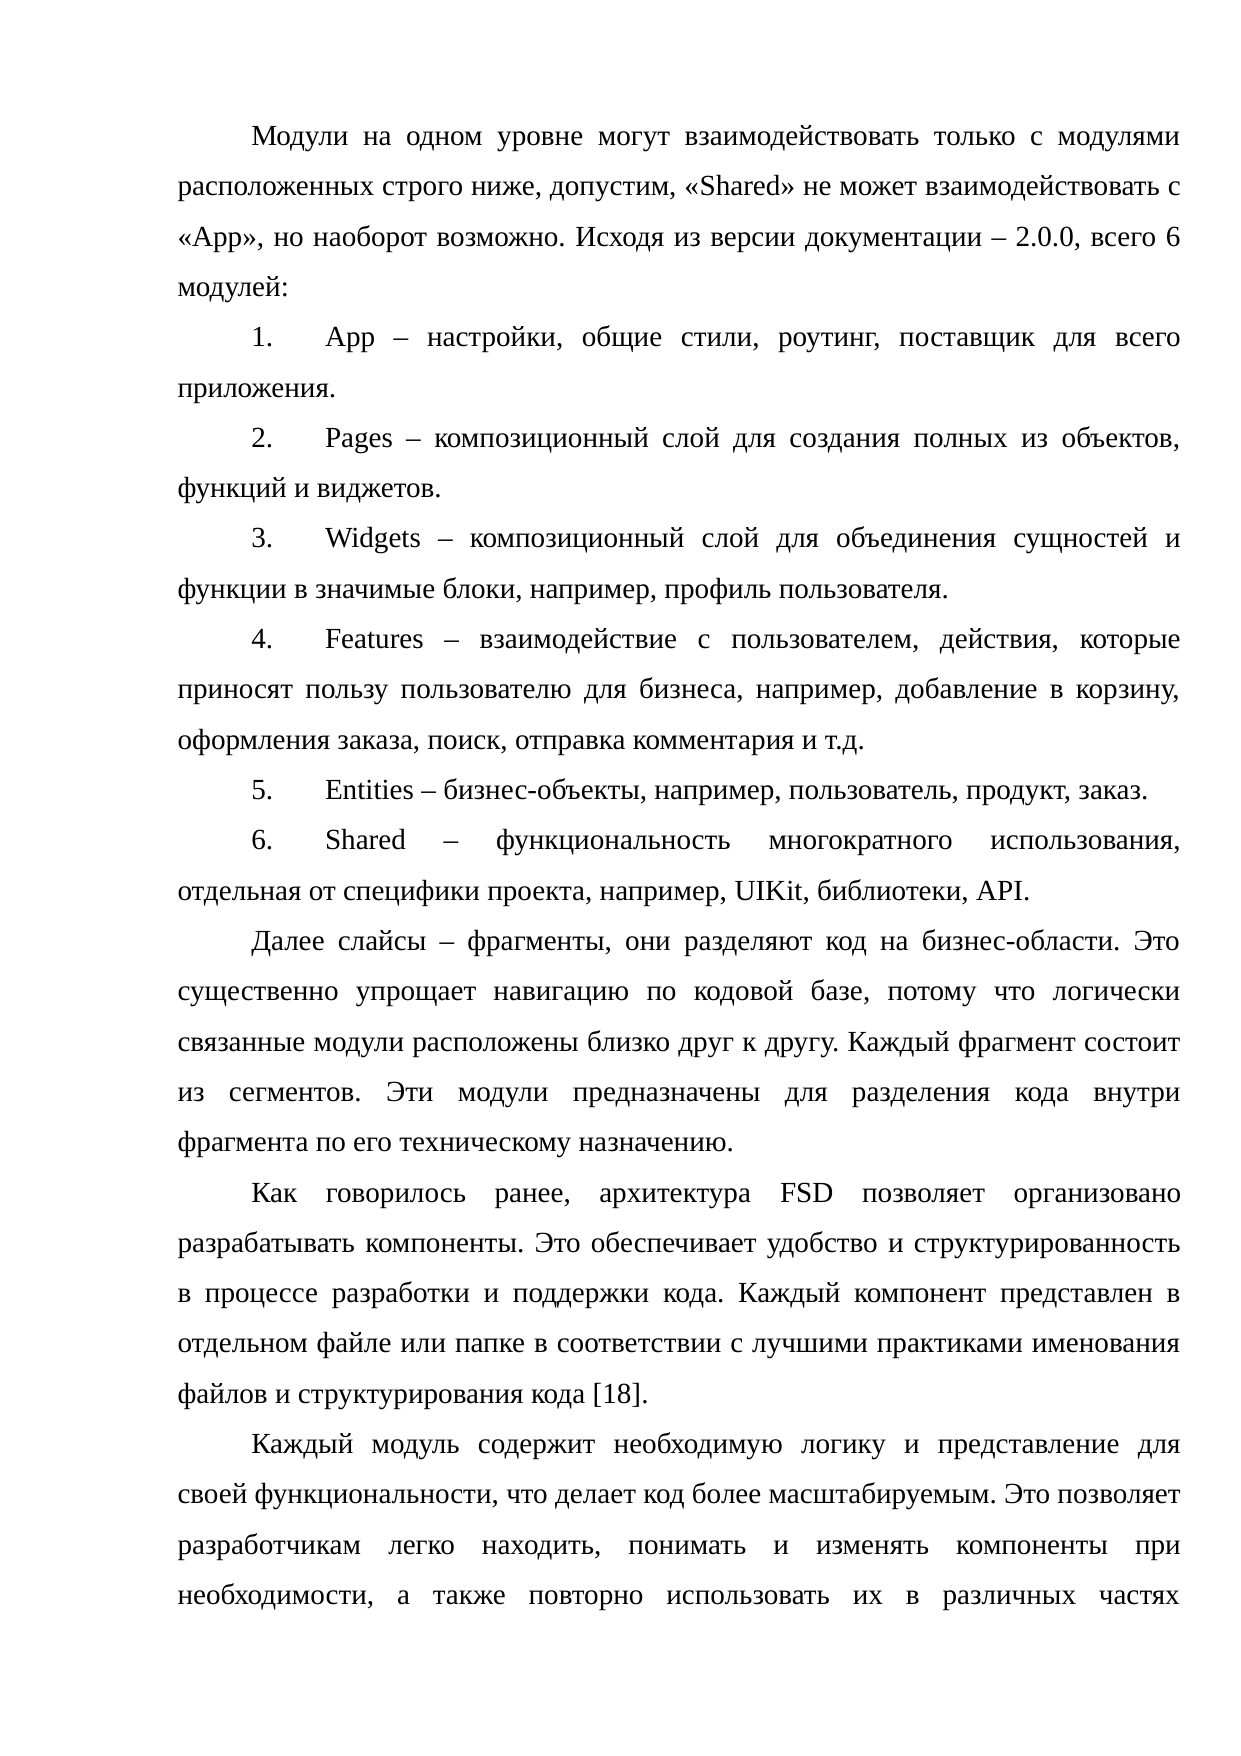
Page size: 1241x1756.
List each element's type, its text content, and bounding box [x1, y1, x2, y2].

text Далее слайсы – фрагменты, они разделяют код на бизнес-области. Это существенно упрощает навигацию по кодовой базе, потому что логически связанные модули расположены близко друг к другу. Каждый фрагмент состоит из сегментов. Эти модули предназначены для разделения кода внутри фрагмента по его техническому назначению. [177, 923, 1181, 1158]
list Shared – функциональность многократного использования, отдельная от специфики проекта, например, UIKit, библиотеки, API. [177, 822, 1181, 906]
list Entities – бизнес-объекты, например, пользователь, продукт, заказ. [177, 772, 1181, 806]
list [177, 1426, 1181, 1611]
list Как говорилось ранее, архитектура FSD позволяет организовано разрабатывать компоненты. Это обеспечивает удобство и структурированность в процессе разработки и поддержки кода. Каждый компонент представлен в отдельном файле или папке в соответствии с лучшими практиками именования файлов и структурирования кода [18]. [177, 1175, 1181, 1409]
list Widgets – композиционный слой для объединения сущностей и функции в значимые блоки, например, профиль пользователя. [177, 521, 1181, 604]
list Pages – композиционный слой для создания полных из объектов, функций и виджетов. [177, 420, 1181, 504]
list App – настройки, общие стили, роутинг, поставщик для всего приложения. [177, 319, 1181, 403]
text Модули на одном уровне могут взаимодействовать только с модулями расположенных строго ниже, допустим, «Shared» не может взаимодействовать с «App», но наоборот возможно. Исходя из версии документации – 2.0.0, всего 6 модулей: [177, 118, 1181, 303]
list Features – взаимодействие с пользователем, действия, которые приносят пользу пользователю для бизнеса, например, добавление в корзину, оформления заказа, поиск, отправка комментария и т.д. [177, 621, 1181, 755]
